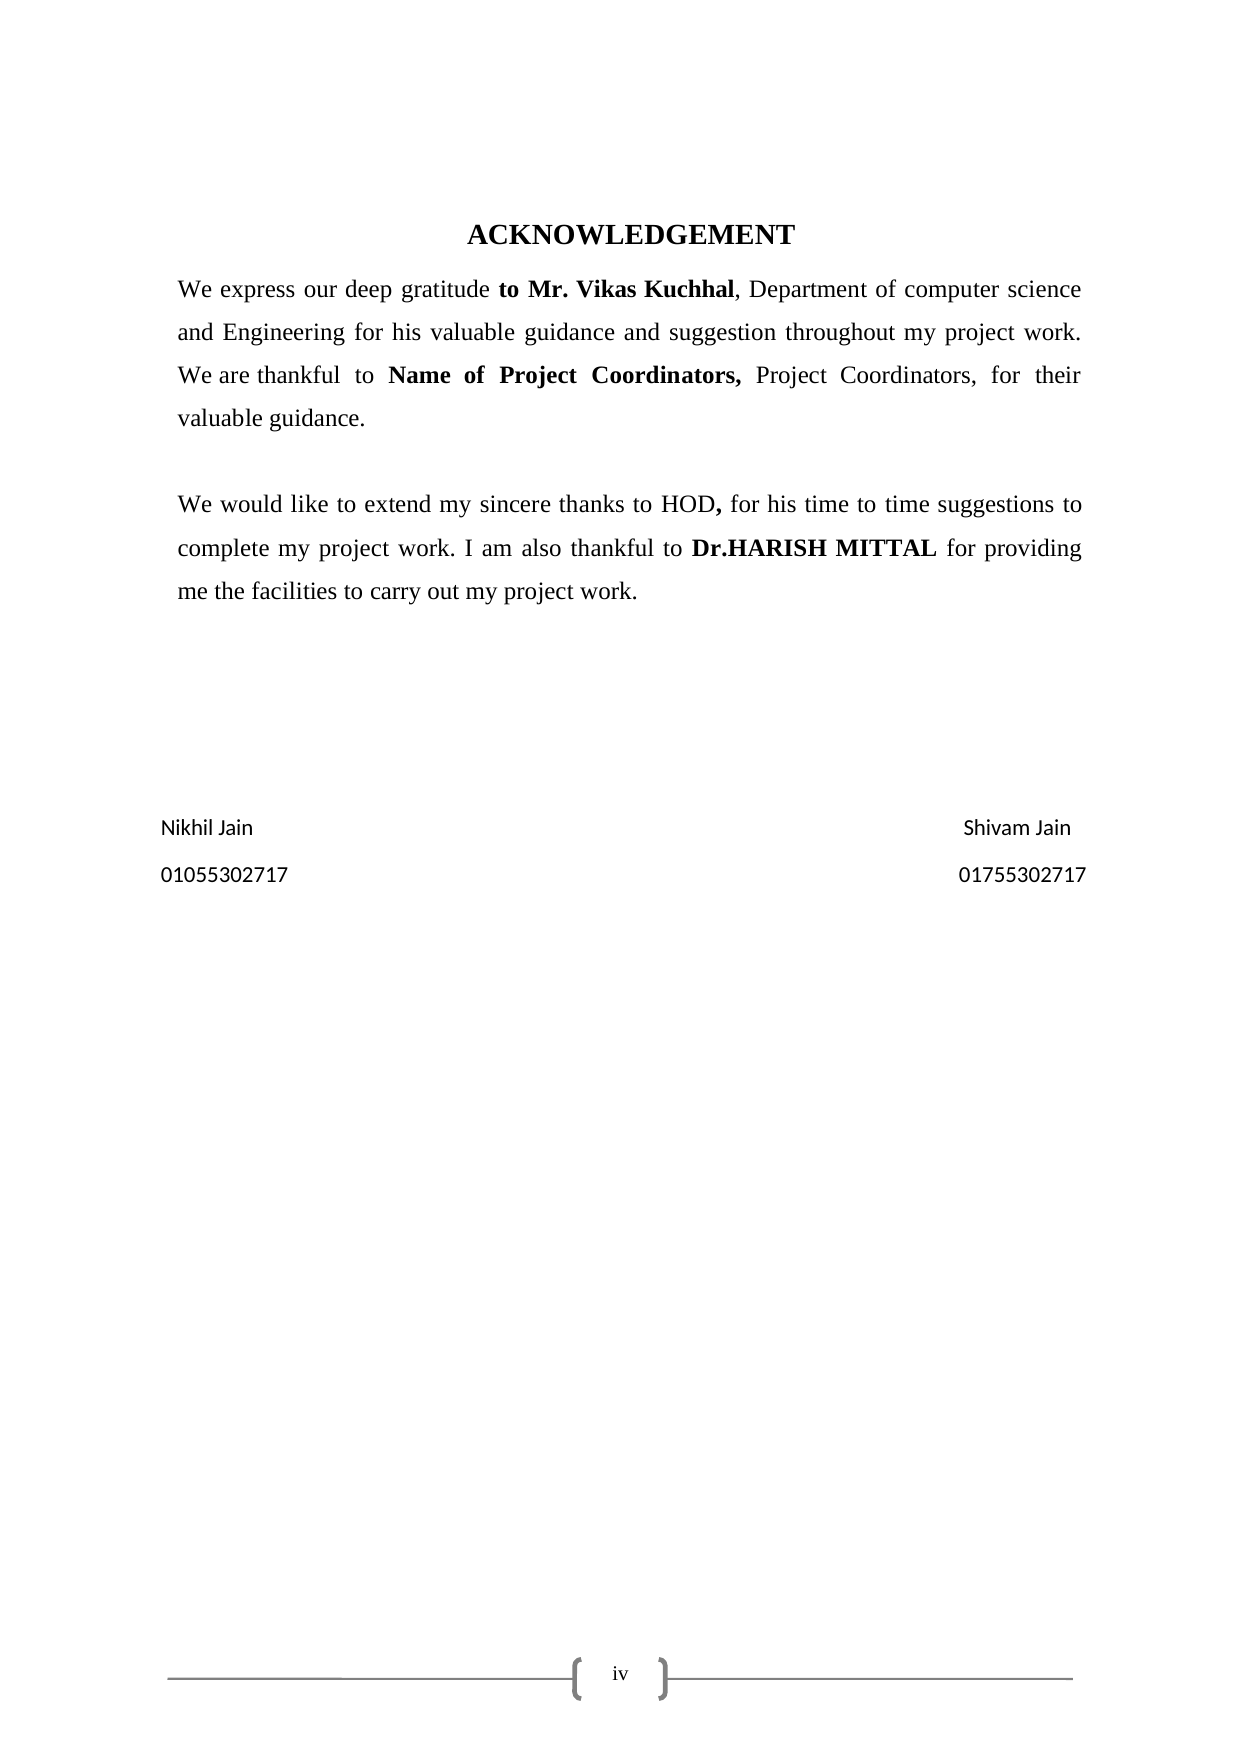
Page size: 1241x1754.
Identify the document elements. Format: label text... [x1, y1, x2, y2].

text Nikhil Jain Shivam Jain [161, 813, 1090, 841]
text ACKNOWLEDGEMENT [467, 217, 1090, 250]
text We express our deep gratitude to Mr. Vikas Kuchhal, Department of computer science and Engineering for his valuable guidance and suggestion throughout my project work. We are thankful to Name of Project Coordinators, Project Coordinators, for their valuable guidance. [177, 274, 1082, 432]
text We would like to extend my sincere thanks to HOD, for his time to time suggestions to complete my project work. I am also thankful to Dr.HARISH MITTAL for providing me the facilities to carry out my project work. [177, 489, 1082, 604]
text 01055302717 01755302717 [161, 860, 1090, 888]
